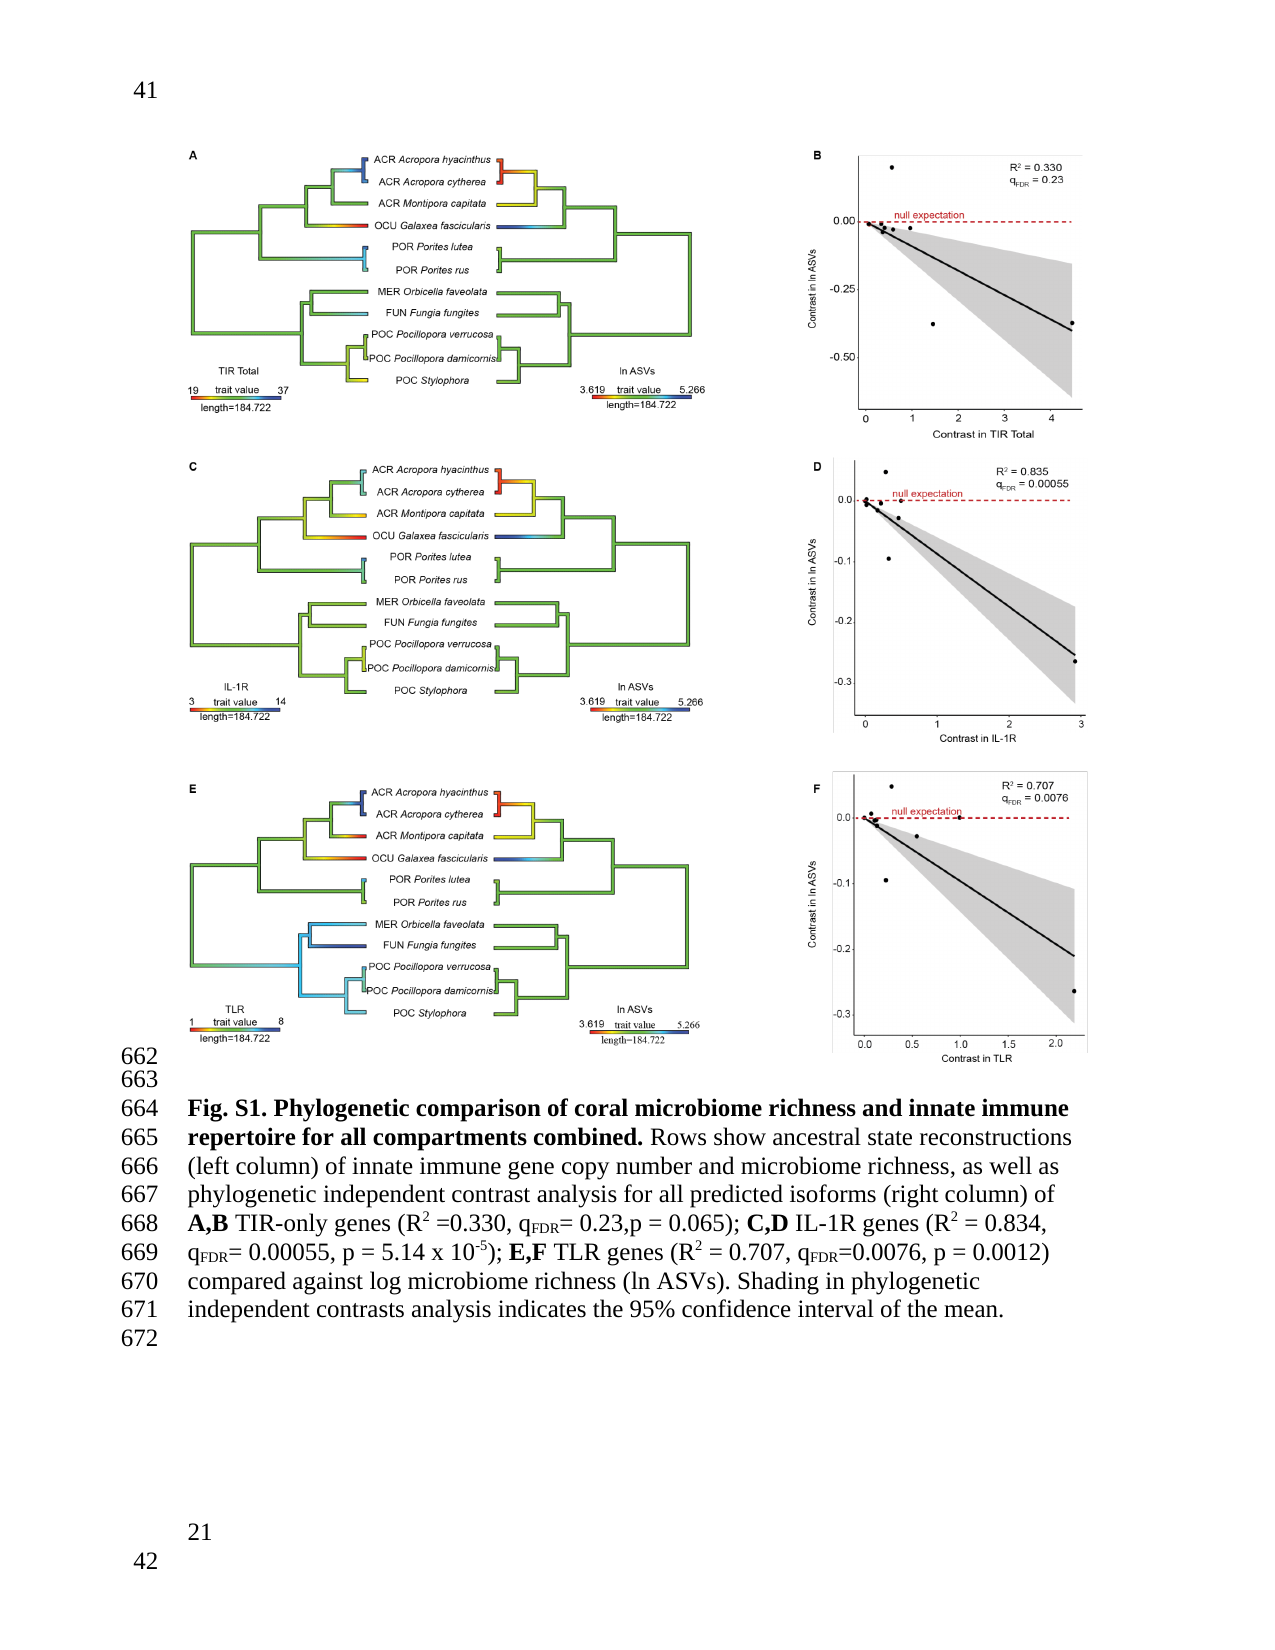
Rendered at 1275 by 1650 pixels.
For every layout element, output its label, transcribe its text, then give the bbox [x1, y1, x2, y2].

text Fig. S1. Phylogenetic comparison of coral microbiome richness and innate immune repertoire for all compartments combined. Rows show ancestral state reconstructions (left column) of innate immune gene copy number and microbiome richness, as well as phylogenetic independent contrast analysis for all predicted isoforms (right column) of A,B TIR-only genes (R2 =0.330, qFDR= 0.23,p = 0.065); C,D IL-1R genes (R2 = 0.834, qFDR= 0.00055, p = 5.14 x 10-5); E,F TLR genes (R2 = 0.707, qFDR=0.0076, p = 0.0012) compared against log microbiome richness (ln ASVs). Shading in phylogenetic independent contrasts analysis indicates the 95% confidence interval of the mean. [187, 1093, 1087, 1323]
picture [187, 150, 1088, 1065]
